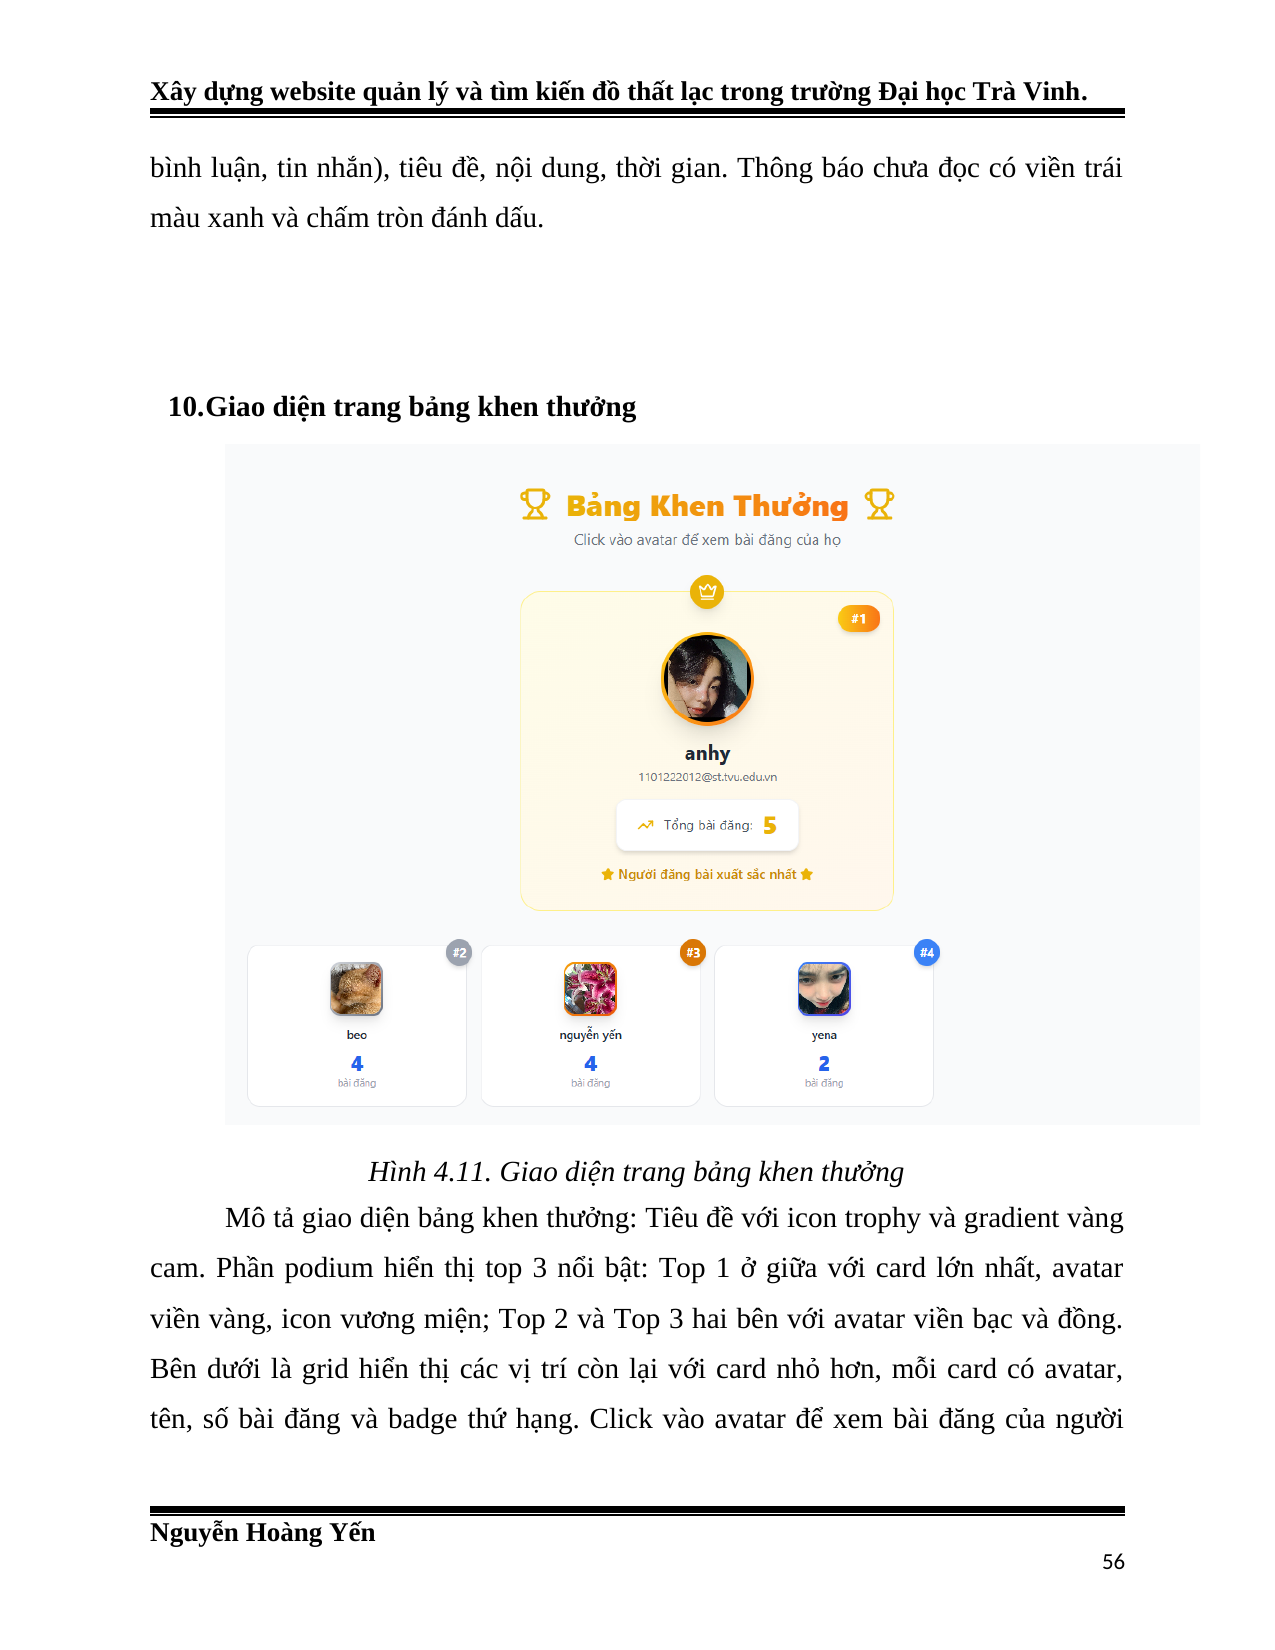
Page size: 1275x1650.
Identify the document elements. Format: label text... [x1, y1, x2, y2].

text Giao diện trang bảng khen thưởng [168, 389, 1125, 422]
text Hình 4.11. Giao diện trang bảng khen thưởng [150, 1154, 1125, 1188]
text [150, 150, 1125, 234]
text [150, 1200, 1125, 1435]
picture [225, 444, 1200, 1125]
